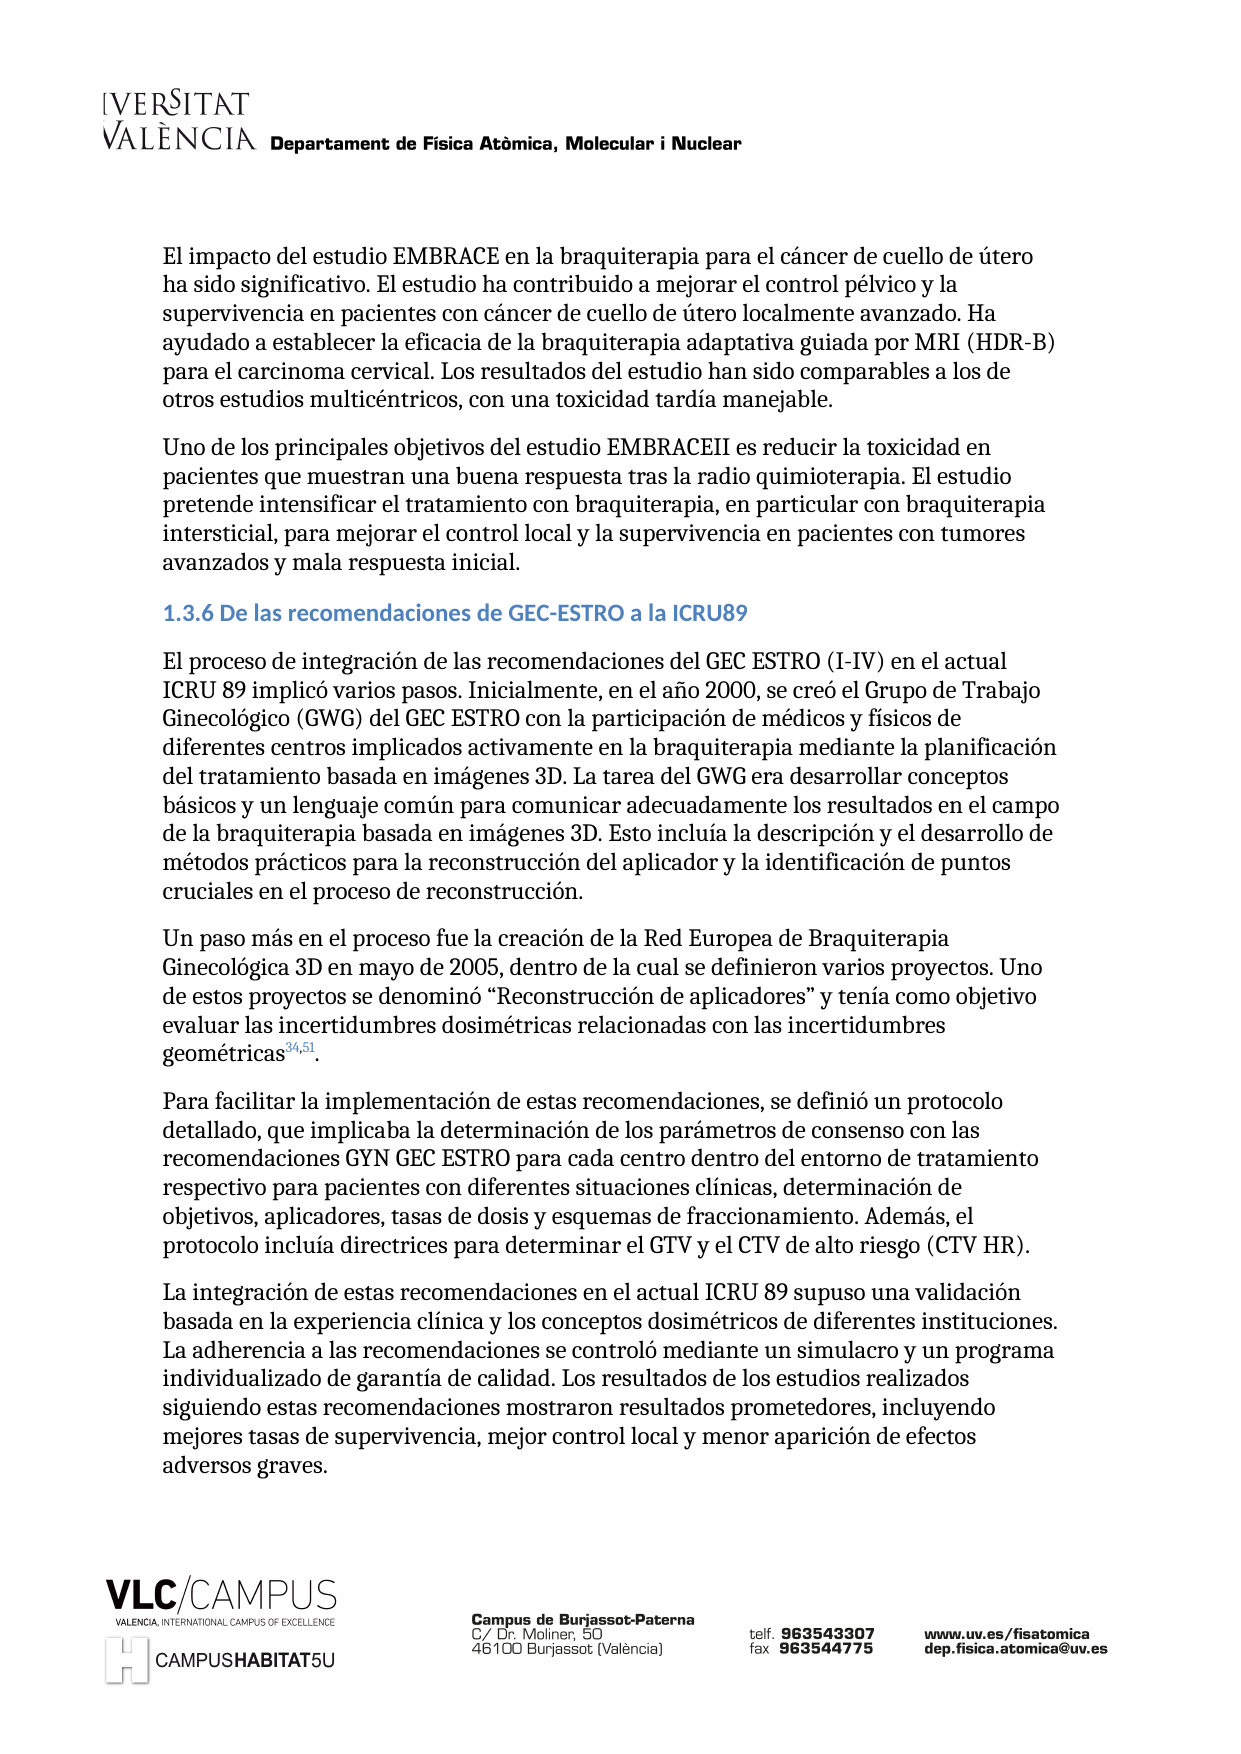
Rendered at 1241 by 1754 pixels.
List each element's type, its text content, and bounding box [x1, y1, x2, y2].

text El impacto del estudio EMBRACE en la braquiterapia para el cáncer de cuello de útero ha sido significativo. El estudio ha contribuido a mejorar el control pélvico y la supervivencia en pacientes con cáncer de cuello de útero localmente avanzado. Ha ayudado a establecer la eficacia de la braquiterapia adaptativa guiada por MRI (HDR-B) para el carcinoma cervical. Los resultados del estudio han sido comparables a los de otros estudios multicéntricos, con una toxicidad tardía manejable. [162, 242, 1063, 414]
text El proceso de integración de las recomendaciones del GEC ESTRO (I-IV) en el actual ICRU 89 implicó varios pasos. Inicialmente, en el año 2000, se creó el Grupo de Trabajo Ginecológico (GWG) del GEC ESTRO con la participación de médicos y físicos de diferentes centros implicados activamente en la braquiterapia mediante la planificación del tratamiento basada en imágenes 3D. La tarea del GWG era desarrollar conceptos básicos y un lenguaje común para comunicar adecuadamente los resultados en el campo de la braquiterapia basada en imágenes 3D. Esto incluía la descripción y el desarrollo de métodos prácticos para la reconstrucción del aplicador y la identificación de puntos cruciales en el proceso de reconstrucción. [162, 647, 1063, 906]
picture [103, 1575, 1113, 1701]
picture [103, 87, 748, 156]
text Para facilitar la implementación de estas recomendaciones, se definió un protocolo detallado, que implicaba la determinación de los parámetros de consenso con las recomendaciones GYN GEC ESTRO para cada centro dentro del entorno de tratamiento respectivo para pacientes con diferentes situaciones clínicas, determinación de objetivos, aplicadores, tasas de dosis y esquemas de fraccionamiento. Además, el protocolo incluía directrices para determinar el GTV y el CTV de alto riesgo (CTV HR). [162, 1087, 1063, 1259]
text Uno de los principales objetivos del estudio EMBRACEII es reducir la toxicidad en pacientes que muestran una buena respuesta tras la radio quimioterapia. El estudio pretende intensificar el tratamiento con braquiterapia, en particular con braquiterapia intersticial, para mejorar el control local y la supervivencia en pacientes con tumores avanzados y mala respuesta inicial. [162, 433, 1063, 577]
subtitle 1.3.6 De las recomendaciones de GEC-ESTRO a la ICRU89 [162, 597, 1063, 628]
text La integración de estas recomendaciones en el actual ICRU 89 supuso una validación basada en la experiencia clínica y los conceptos dosimétricos de diferentes instituciones. La adherencia a las recomendaciones se controló mediante un simulacro y un programa individualizado de garantía de calidad. Los resultados de los estudios realizados siguiendo estas recomendaciones mostraron resultados prometedores, incluyendo mejores tasas de supervivencia, mejor control local y menor aparición de efectos adversos graves. [162, 1278, 1063, 1479]
text Un paso más en el proceso fue la creación de la Red Europea de Braquiterapia Ginecológica 3D en mayo de 2005, dentro de la cual se definieron varios proyectos. Uno de estos proyectos se denominó “Reconstrucción de aplicadores” y tenía como objetivo evaluar las incertidumbres dosimétricas relacionadas con las incertidumbres geométricas34,51. [162, 924, 1063, 1068]
